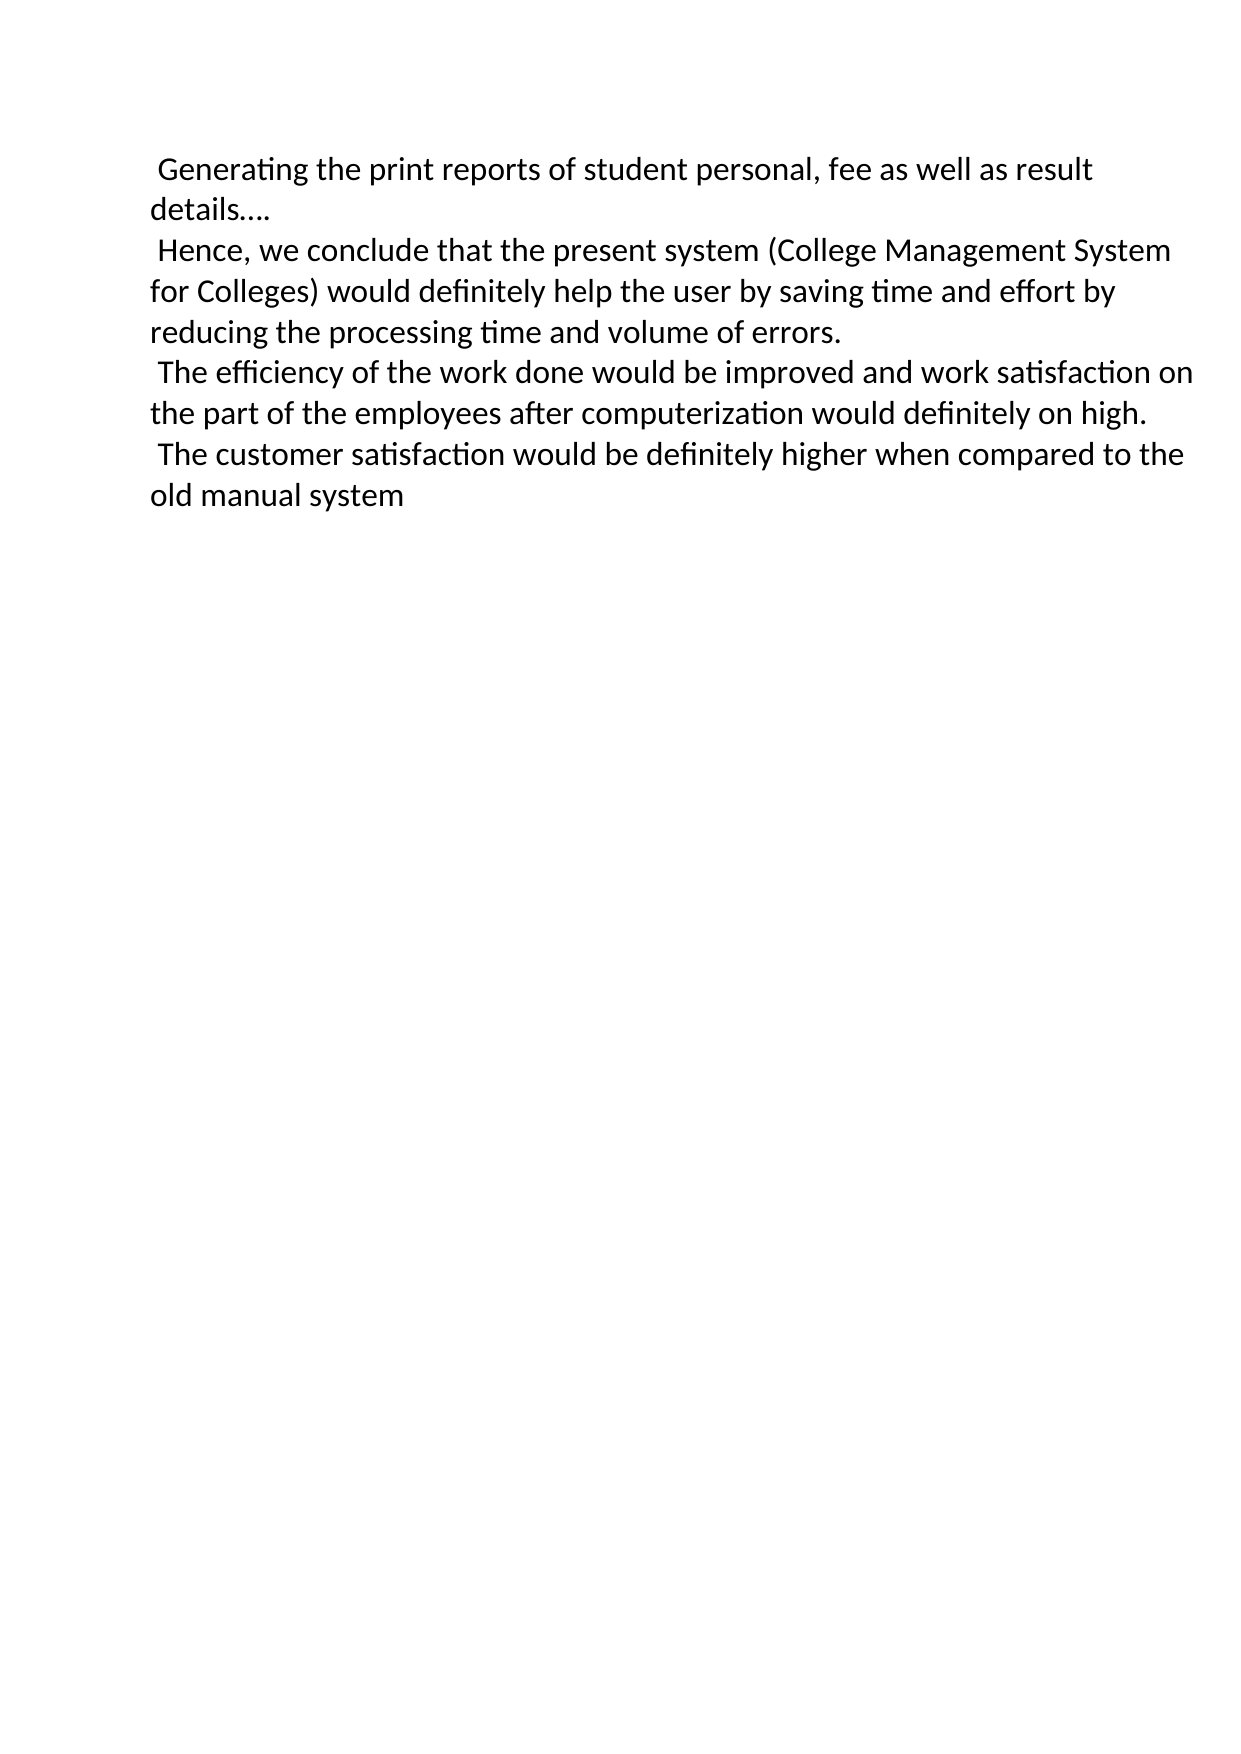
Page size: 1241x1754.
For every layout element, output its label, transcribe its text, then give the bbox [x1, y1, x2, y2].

text The customer satisfaction would be definitely higher when compared to the old manual system [150, 433, 1213, 514]
text The efficiency of the work done would be improved and work satisfaction on the part of the employees after computerization would definitely on high. [150, 351, 1213, 433]
text Generating the print reports of student personal, fee as well as result details…. [150, 148, 1213, 229]
text Hence, we conclude that the present system (College Management System for Colleges) would definitely help the user by saving time and effort by reducing the processing time and volume of errors. [150, 229, 1213, 351]
